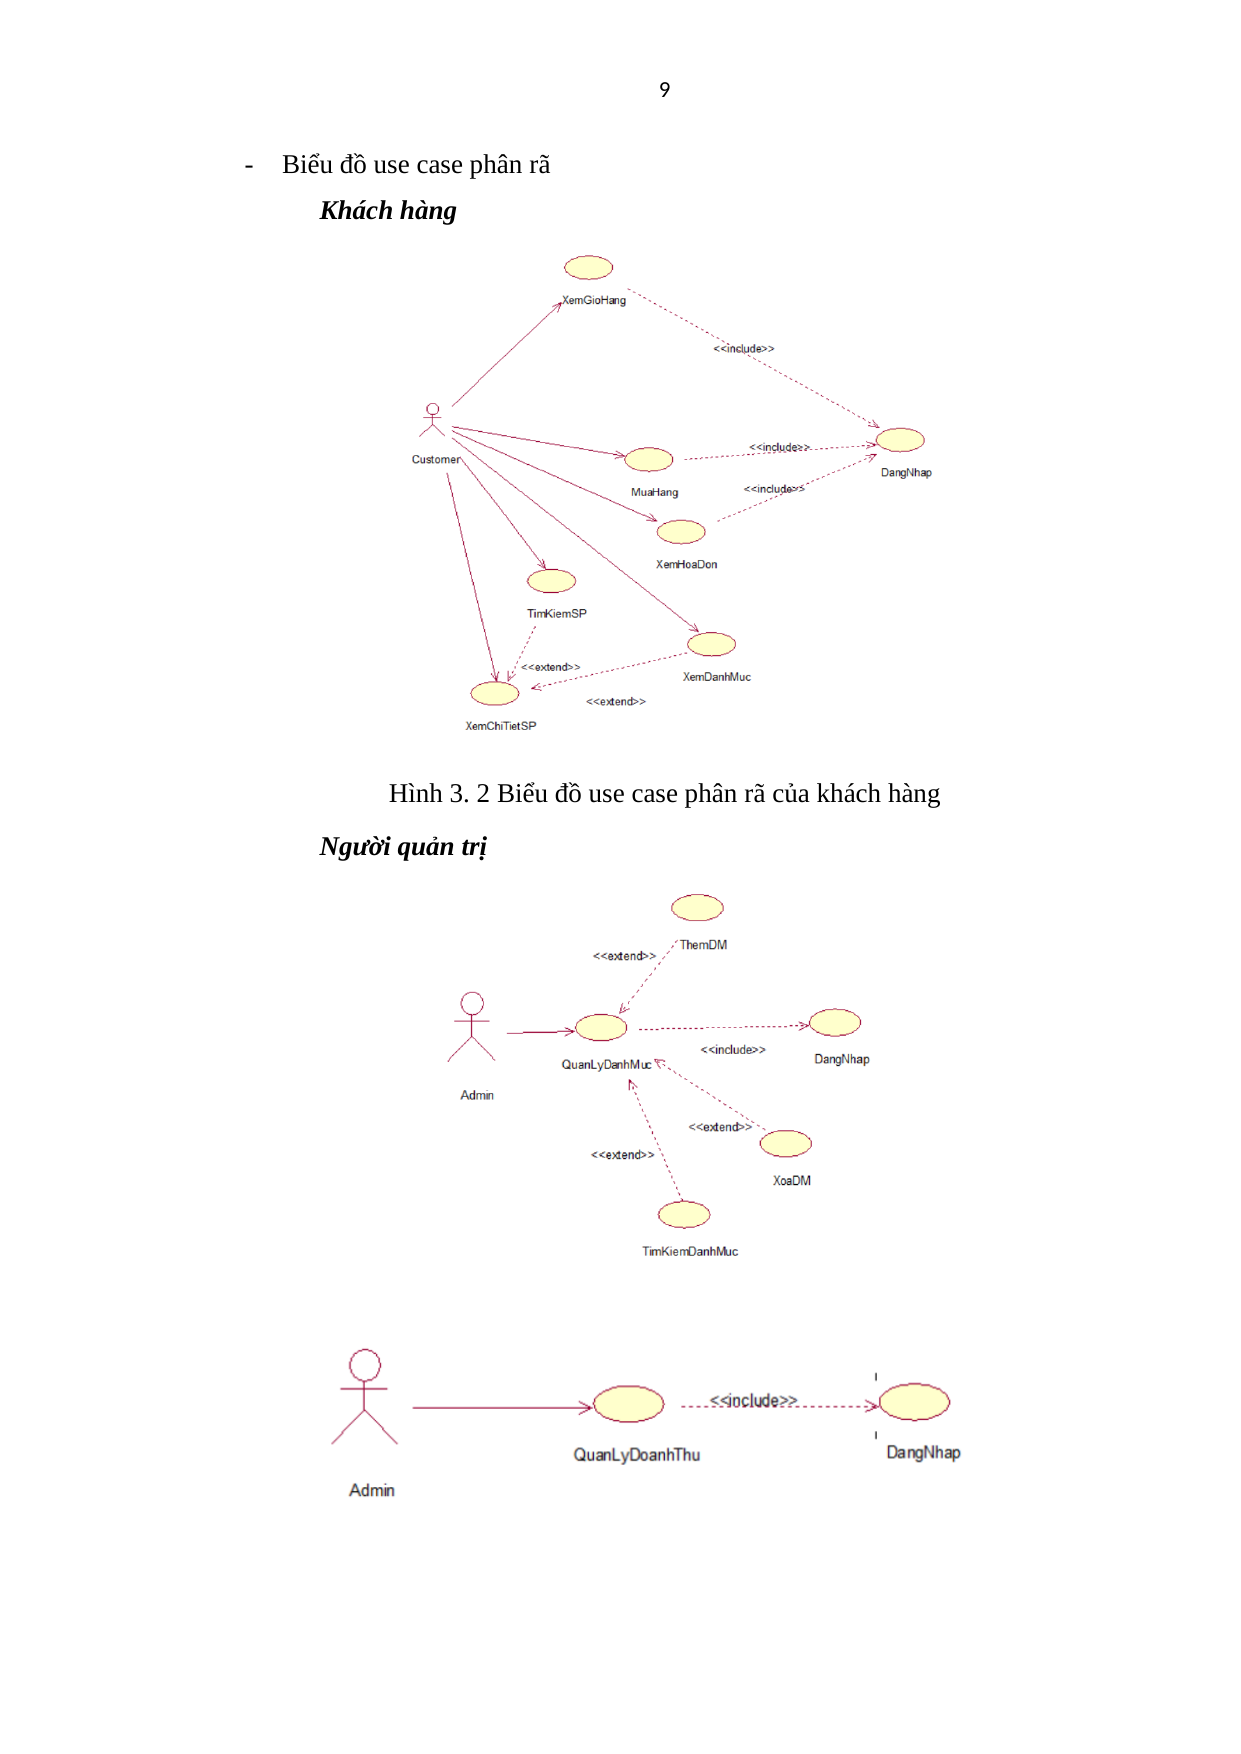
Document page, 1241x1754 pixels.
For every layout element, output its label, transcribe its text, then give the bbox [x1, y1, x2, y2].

text Hình 3. 2 Biểu đồ use case phân rã của khách hàng [207, 777, 1122, 808]
list Biểu đồ use case phân rã [244, 148, 1122, 179]
list Người quản trị [319, 830, 1122, 861]
picture [303, 1292, 1025, 1550]
list Khách hàng [319, 194, 1122, 226]
picture [423, 883, 905, 1279]
picture [380, 247, 949, 758]
